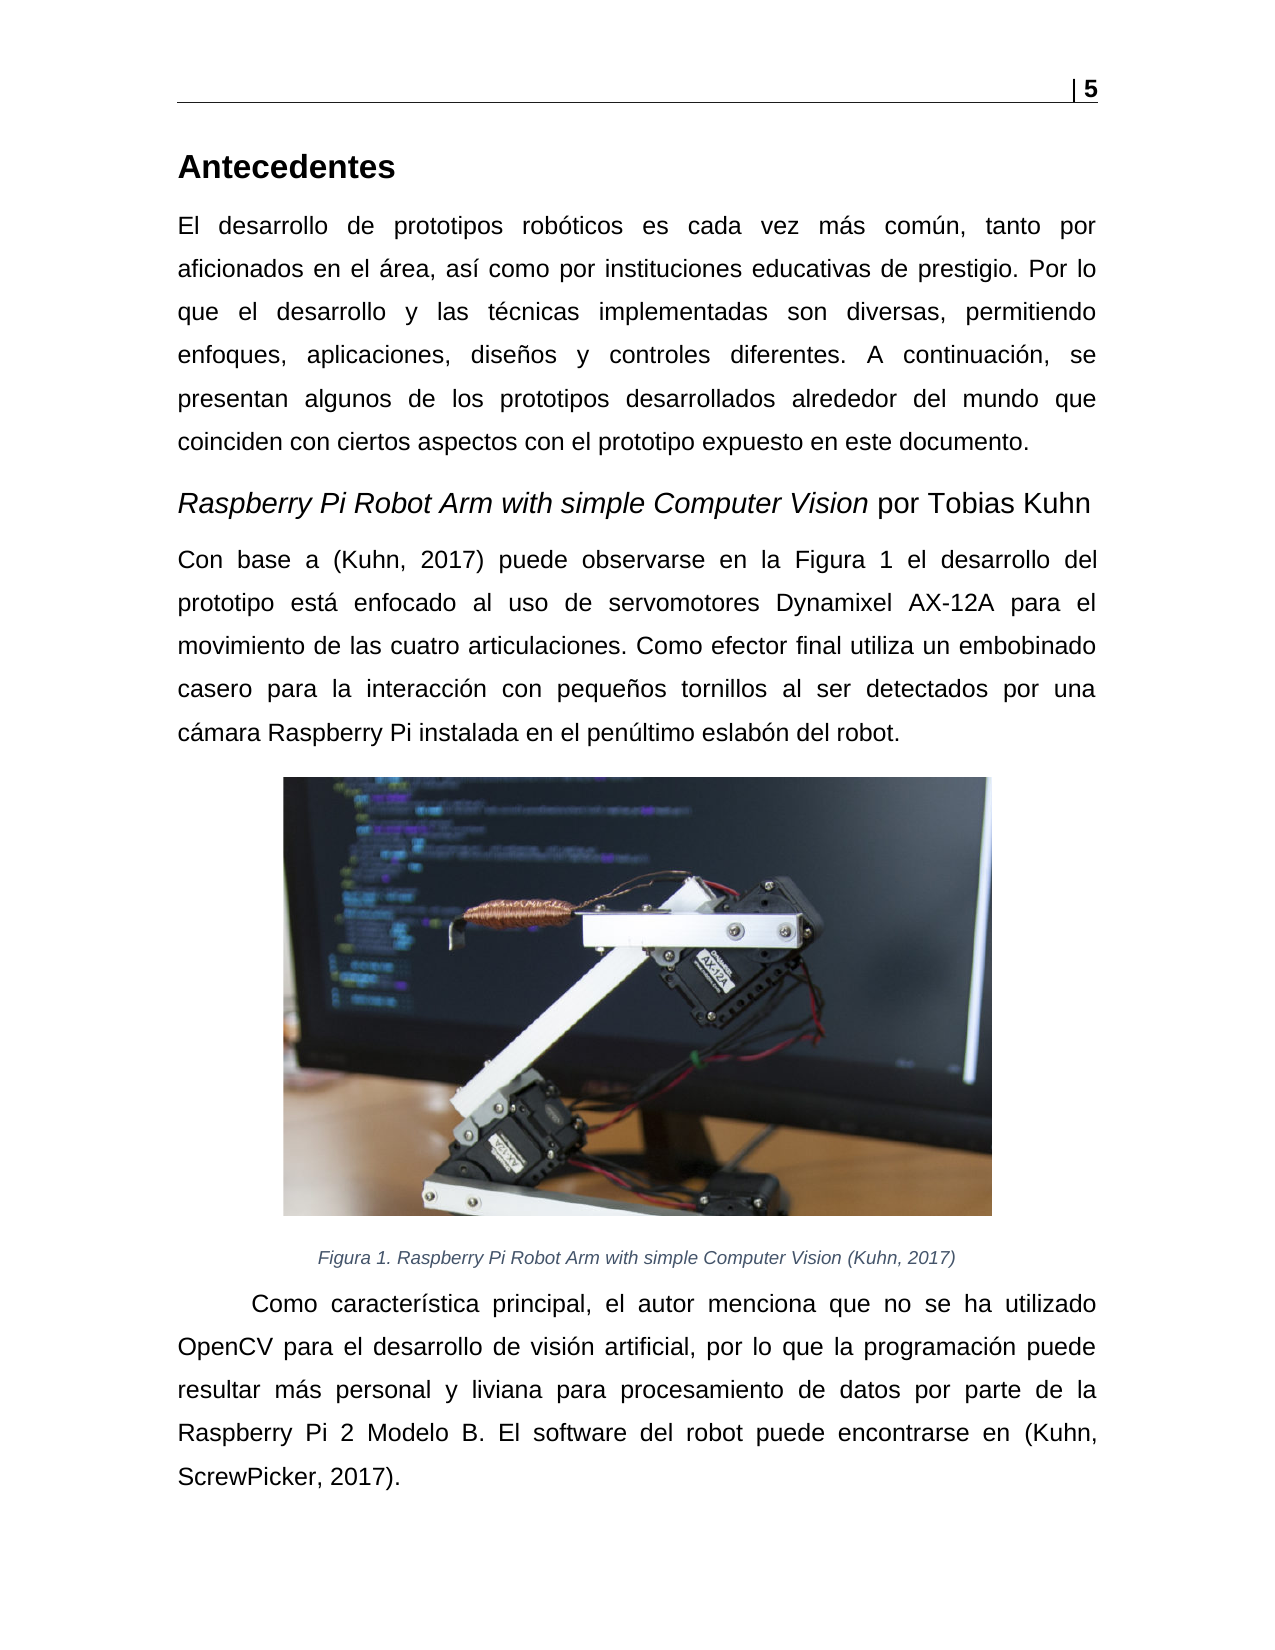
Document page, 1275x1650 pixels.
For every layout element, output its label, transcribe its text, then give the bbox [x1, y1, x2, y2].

text Figura 1. Raspberry Pi Robot Arm with simple Computer Vision [177, 1247, 1098, 1268]
text El desarrollo de prototipos robóticos es cada vez más común, tanto por aficionados en el área, así como por instituciones educativas de prestigio. Por lo que el desarrollo y las técnicas implementadas son diversas, permitiendo enfoques, aplicaciones, diseños y controles diferentes. A continuación, se presentan algunos de los prototipos desarrollados alrededor del mundo que coinciden con ciertos aspectos con el prototipo expuesto en este documento. [177, 211, 1098, 455]
text Con base a puede observarse en la Figura 1 el desarrollo del prototipo está enfocado al uso de servomotores Dynamixel AX-12A para el movimiento de las cuatro articulaciones. Como efector final utiliza un embobinado casero para la interacción con pequeños tornillos al ser detectados por una cámara Raspberry Pi instalada en el penúltimo eslabón del robot. [177, 545, 1098, 746]
text Como característica principal, el autor menciona que no se ha utilizado OpenCV para el desarrollo de visión artificial, por lo que la programación puede resultar más personal y liviana para procesamiento de datos por parte de la Raspberry Pi 2 Modelo B. El software del robot puede encontrarse en . [177, 1289, 1098, 1490]
picture [283, 777, 992, 1216]
subtitle Antecedentes [177, 148, 1098, 186]
subtitle Raspberry Pi Robot Arm with simple Computer Vision por Tobias Kuhn [177, 486, 1098, 520]
